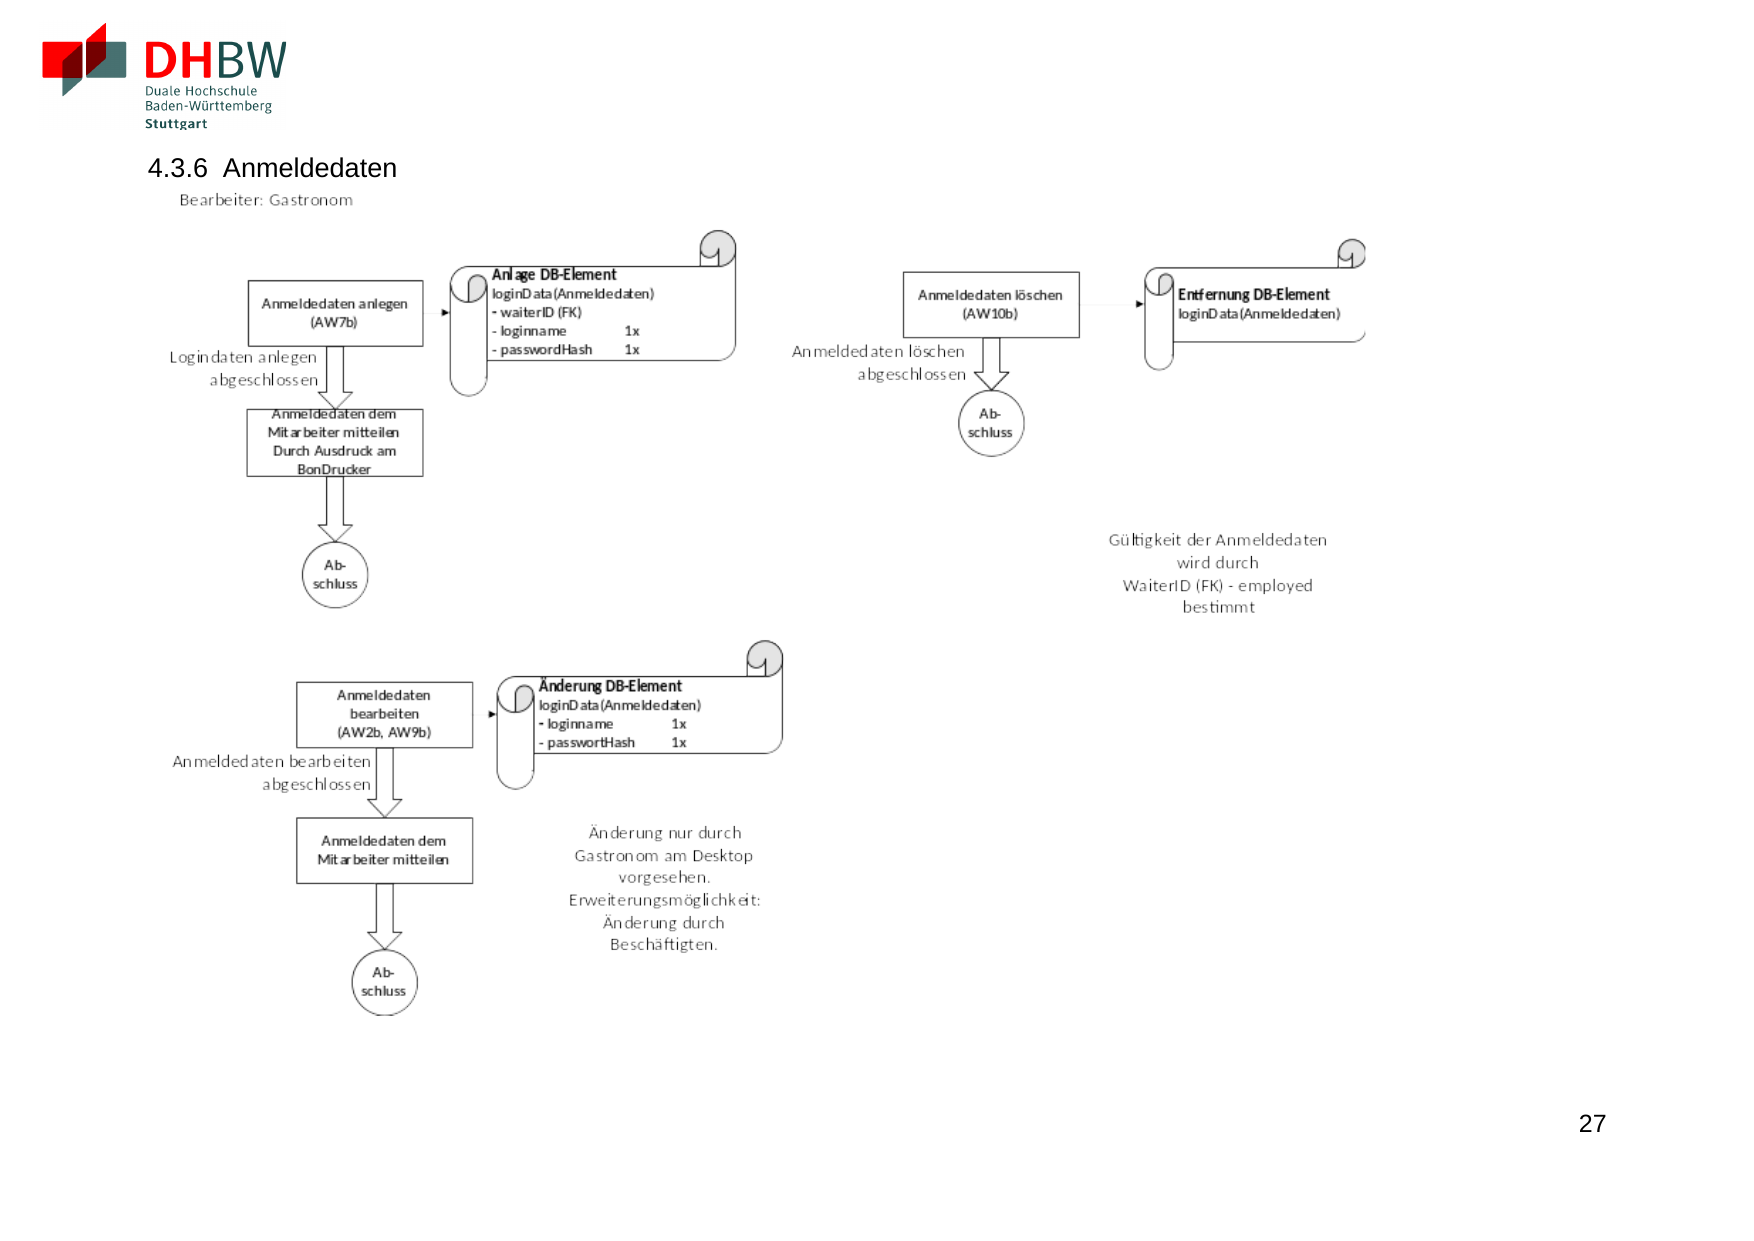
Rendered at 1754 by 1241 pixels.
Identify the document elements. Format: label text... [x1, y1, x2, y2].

subtitle Anmeldedaten [148, 152, 1606, 183]
picture [39, 20, 286, 130]
